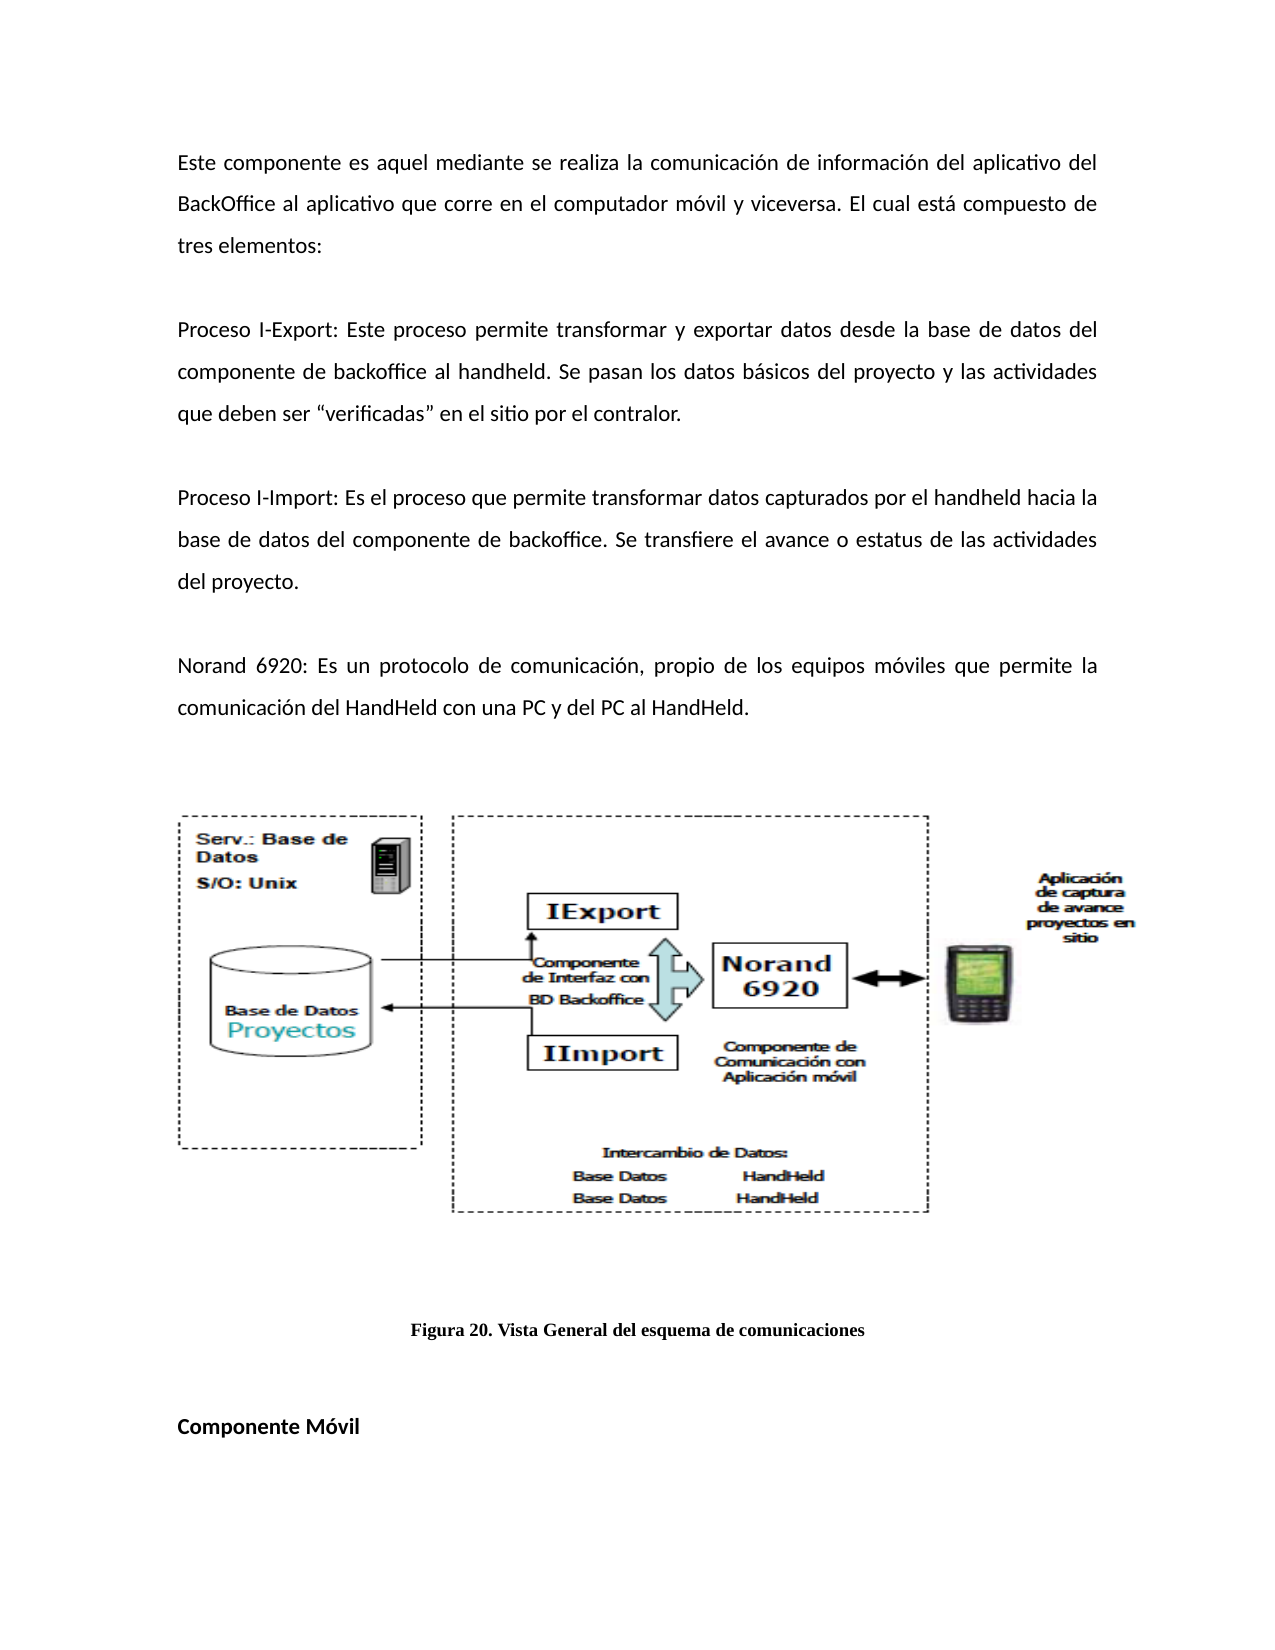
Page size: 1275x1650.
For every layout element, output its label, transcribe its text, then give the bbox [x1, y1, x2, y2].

text Componente Móvil [177, 1412, 1098, 1440]
text Proceso I-Import: Es el proceso que permite transformar datos capturados por el handheld hacia la base de datos del componente de backoffice. Se transfiere el avance o estatus de las actividades del proyecto. [177, 483, 1098, 595]
text Norand 6920: Es un protocolo de comunicación, propio de los equipos móviles que permite la comunicación del HandHeld con una PC y del PC al HandHeld. [177, 651, 1098, 721]
text Figura 20. Vista General del esquema de comunicaciones [177, 1318, 1098, 1340]
text Este componente es aquel mediante se realiza la comunicación de información del aplicativo del BackOffice al aplicativo que corre en el computador móvil y viceversa. El cual está compuesto de tres elementos: [177, 148, 1098, 259]
picture [167, 786, 1143, 1251]
text Proceso I-Export: Este proceso permite transformar y exportar datos desde la base de datos del componente de backoffice al handheld. Se pasan los datos básicos del proyecto y las actividades que deben ser “verificadas” en el sitio por el contralor. [177, 316, 1098, 427]
